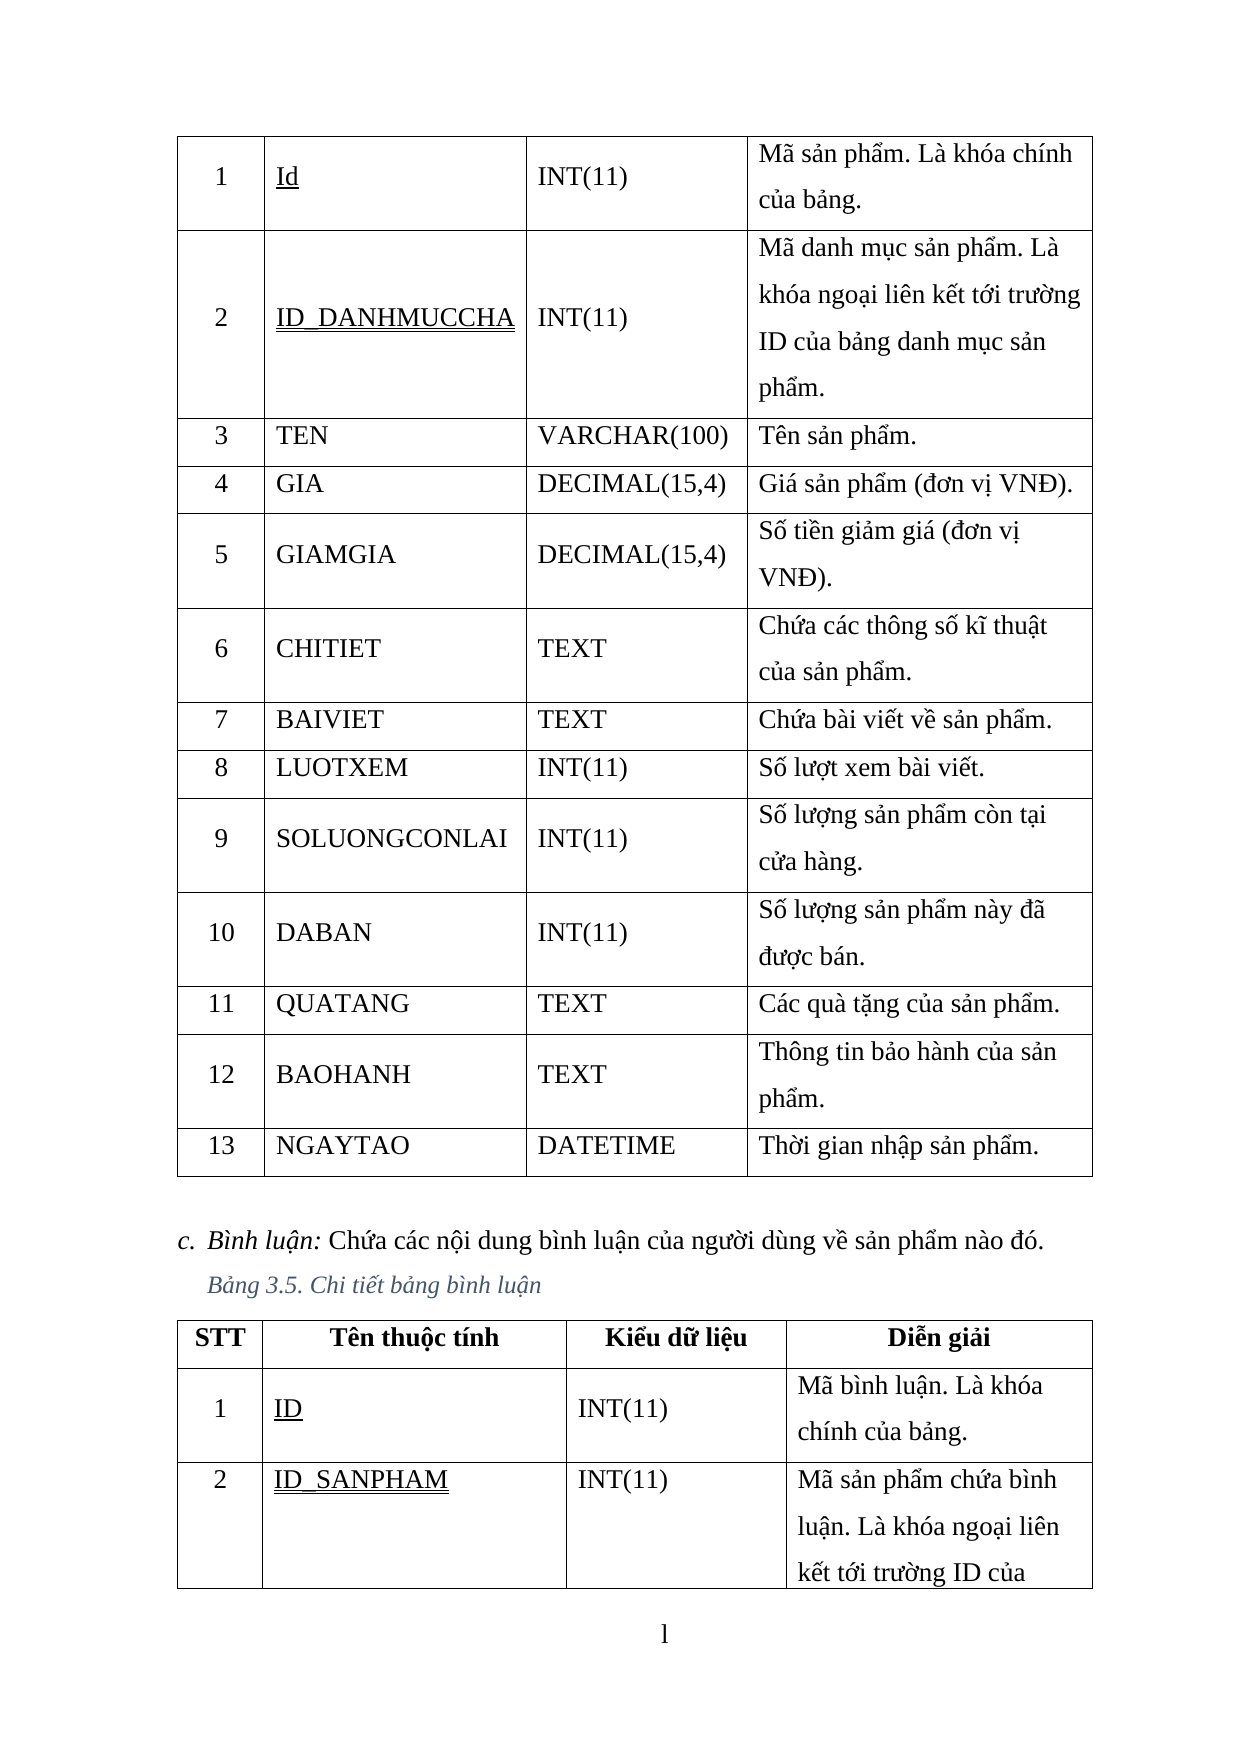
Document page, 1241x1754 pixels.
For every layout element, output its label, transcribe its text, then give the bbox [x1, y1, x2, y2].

table_cell ID_SANPHAM [263, 1463, 566, 1588]
table_cell Mã sản phẩm. Là khóa chính của bảng. [748, 137, 1092, 230]
table_cell Chứa các thông số kĩ thuật của sản phẩm. [748, 609, 1092, 702]
table_cell INT(11) [567, 1369, 786, 1462]
table_cell INT(11) [567, 1463, 786, 1588]
table_cell 2 [178, 231, 264, 418]
table_cell Số lượt xem bài viết. [748, 751, 1092, 797]
table_cell TEXT [527, 703, 747, 750]
table_cell 3 [178, 419, 264, 466]
text Bảng 3.5. Chi tiết bảng bình luận [177, 1270, 1122, 1299]
table_cell Các quà tặng của sản phẩm. [748, 987, 1092, 1034]
table_cell 12 [178, 1035, 264, 1128]
table_cell CHITIET [265, 609, 526, 702]
table_header Kiểu dữ liệu [567, 1321, 786, 1368]
table_cell Thời gian nhập sản phẩm. [748, 1129, 1092, 1176]
table_cell GIAMGIA [265, 514, 526, 608]
table_cell ID_DANHMUCCHA [265, 231, 526, 418]
table_cell Số tiền giảm giá (đơn vị VNĐ). [748, 514, 1092, 608]
table_cell TEXT [527, 987, 747, 1034]
table_cell QUATANG [265, 987, 526, 1034]
table_cell 4 [178, 467, 264, 513]
table_cell DECIMAL(15,4) [527, 467, 747, 513]
table_cell ID [263, 1369, 566, 1462]
table_cell TEXT [527, 609, 747, 702]
table_cell INT(11) [527, 231, 747, 418]
table_cell INT(11) [527, 137, 747, 230]
list Bình luận: Chứa các nội dung bình luận của người dùng về sản phẩm nào đó. [177, 1224, 1122, 1255]
table_cell DATETIME [527, 1129, 747, 1176]
table_cell NGAYTAO [265, 1129, 526, 1176]
table_cell TEXT [527, 1035, 747, 1128]
table_cell DABAN [265, 893, 526, 986]
table_header Diễn giải [787, 1321, 1092, 1368]
table_cell 11 [178, 987, 264, 1034]
table_cell Mã bình luận. Là khóa chính của bảng. [787, 1369, 1092, 1462]
table_cell LUOTXEM [265, 751, 526, 797]
table_cell 5 [178, 514, 264, 608]
table_header STT [178, 1321, 262, 1368]
table_cell 1 [178, 1369, 262, 1462]
table_cell INT(11) [527, 751, 747, 797]
table_cell INT(11) [527, 893, 747, 986]
table_cell INT(11) [527, 799, 747, 892]
table_cell 1 [178, 137, 264, 230]
table_cell GIA [265, 467, 526, 513]
table_cell Số lượng sản phẩm này đã được bán. [748, 893, 1092, 986]
table_cell 8 [178, 751, 264, 797]
table_cell Số lượng sản phẩm còn tại cửa hàng. [748, 799, 1092, 892]
table_cell Tên sản phẩm. [748, 419, 1092, 466]
table_cell Chứa bài viết về sản phẩm. [748, 703, 1092, 750]
table_cell 2 [178, 1463, 262, 1588]
table_cell Thông tin bảo hành của sản phẩm. [748, 1035, 1092, 1128]
table_cell Id [265, 137, 526, 230]
table_cell 10 [178, 893, 264, 986]
table_cell BAOHANH [265, 1035, 526, 1128]
table_cell SOLUONGCONLAI [265, 799, 526, 892]
table_cell 6 [178, 609, 264, 702]
table_header Tên thuộc tính [263, 1321, 566, 1368]
table_cell Giá sản phẩm (đơn vị VNĐ). [748, 467, 1092, 513]
table_cell 13 [178, 1129, 264, 1176]
table_cell BAIVIET [265, 703, 526, 750]
table_cell VARCHAR(100) [527, 419, 747, 466]
table_cell TEN [265, 419, 526, 466]
table_cell 7 [178, 703, 264, 750]
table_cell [787, 1463, 1092, 1588]
table_cell DECIMAL(15,4) [527, 514, 747, 608]
table_cell Mã danh mục sản phẩm. Là khóa ngoại liên kết tới trường ID của bảng danh mục sản phẩm. [748, 231, 1092, 418]
table_cell 9 [178, 799, 264, 892]
